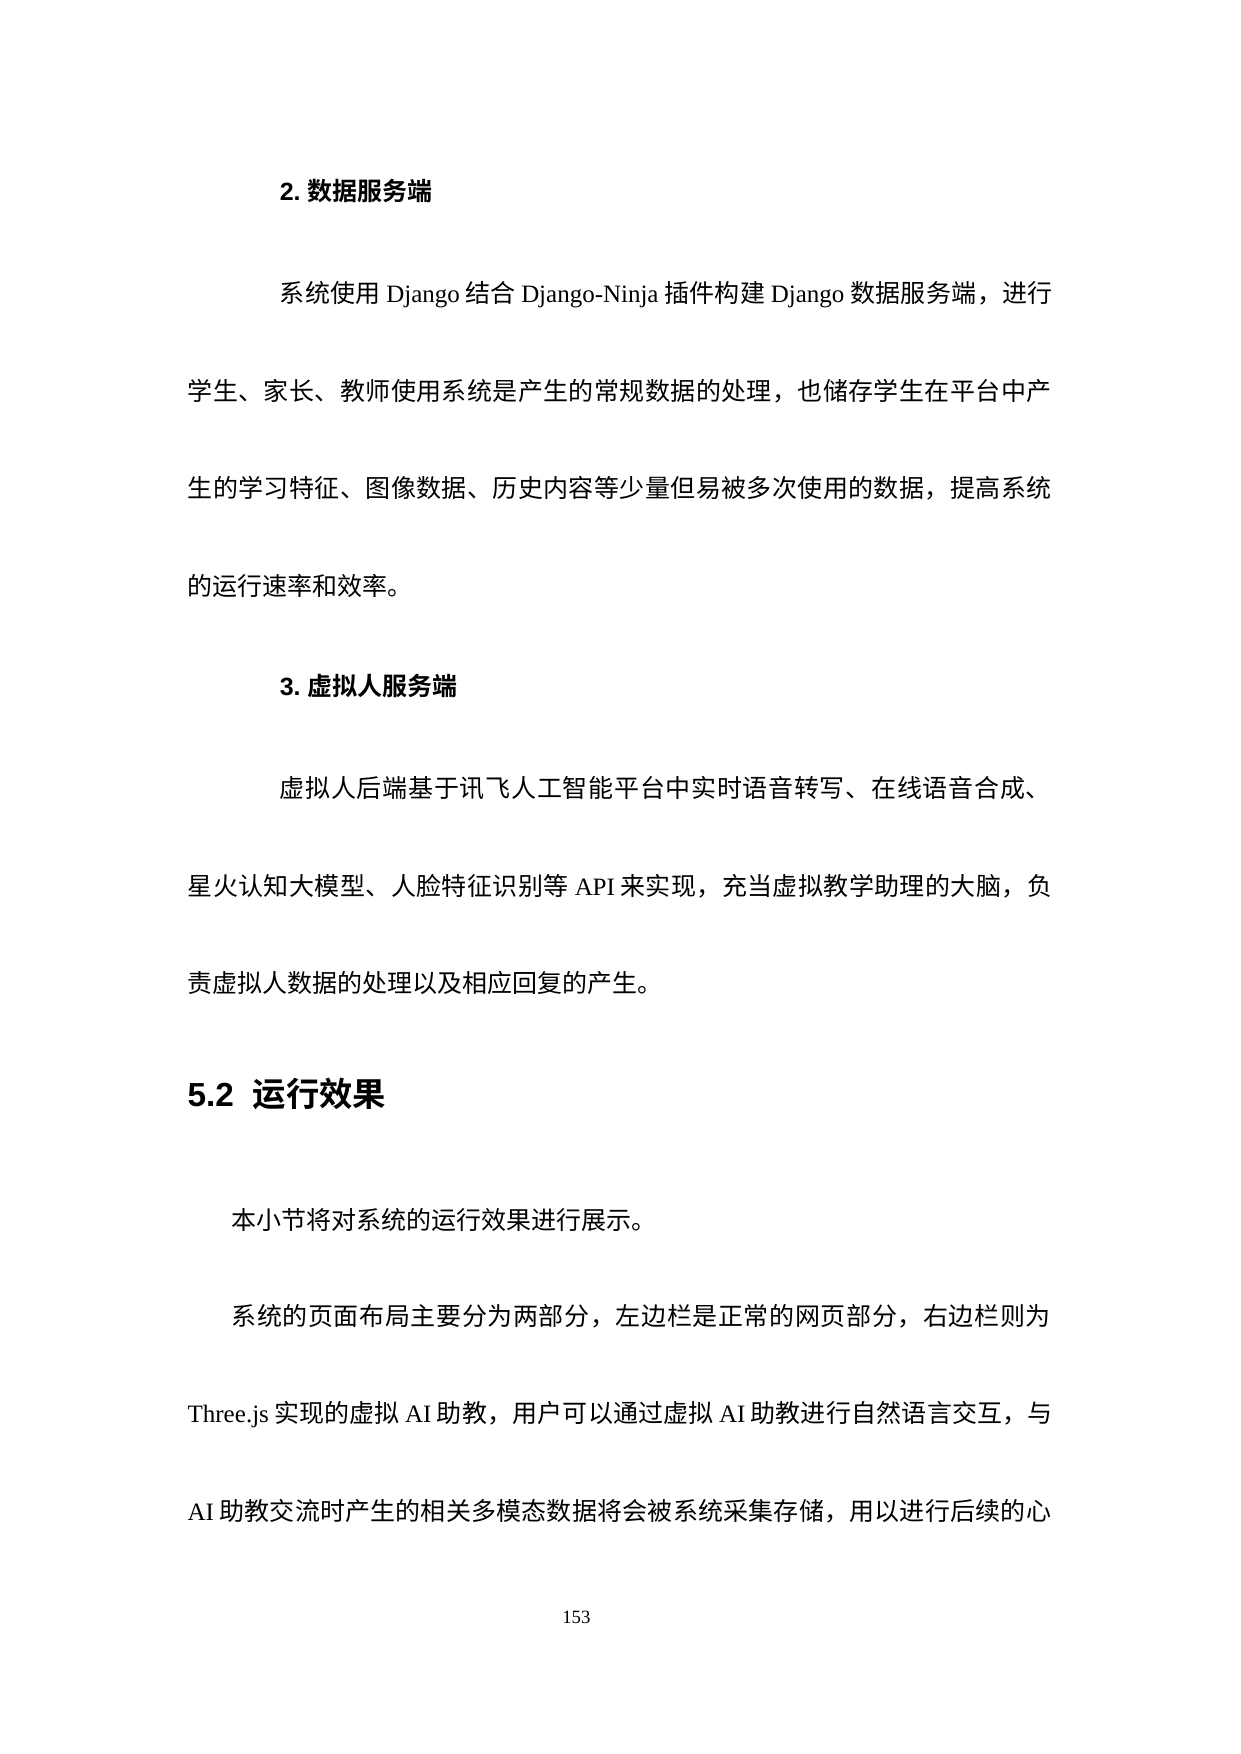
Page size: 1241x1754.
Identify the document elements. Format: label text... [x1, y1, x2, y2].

subtitle 2. 数据服务端 [187, 157, 1053, 222]
text 系统使用Django结合Django-Ninja插件构建Django数据服务端，进行学生、家长、教师使用系统是产生的常规数据的处理，也储存学生在平台中产生的学习特征、图像数据、历史内容等少量但易被多次使用的数据，提高系统的运行速率和效率。 [187, 259, 1053, 617]
subtitle 运行效果 [187, 1059, 1053, 1124]
subtitle 3. 虚拟人服务端 [187, 652, 1053, 717]
text 虚拟人后端基于讯飞人工智能平台中实时语音转写、在线语音合成、星火认知大模型、人脸特征识别等API来实现，充当虚拟教学助理的大脑，负责虚拟人数据的处理以及相应回复的产生。 [187, 754, 1053, 1014]
list 本小节将对系统的运行效果进行展示。 [187, 1186, 1053, 1251]
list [187, 1282, 1053, 1542]
